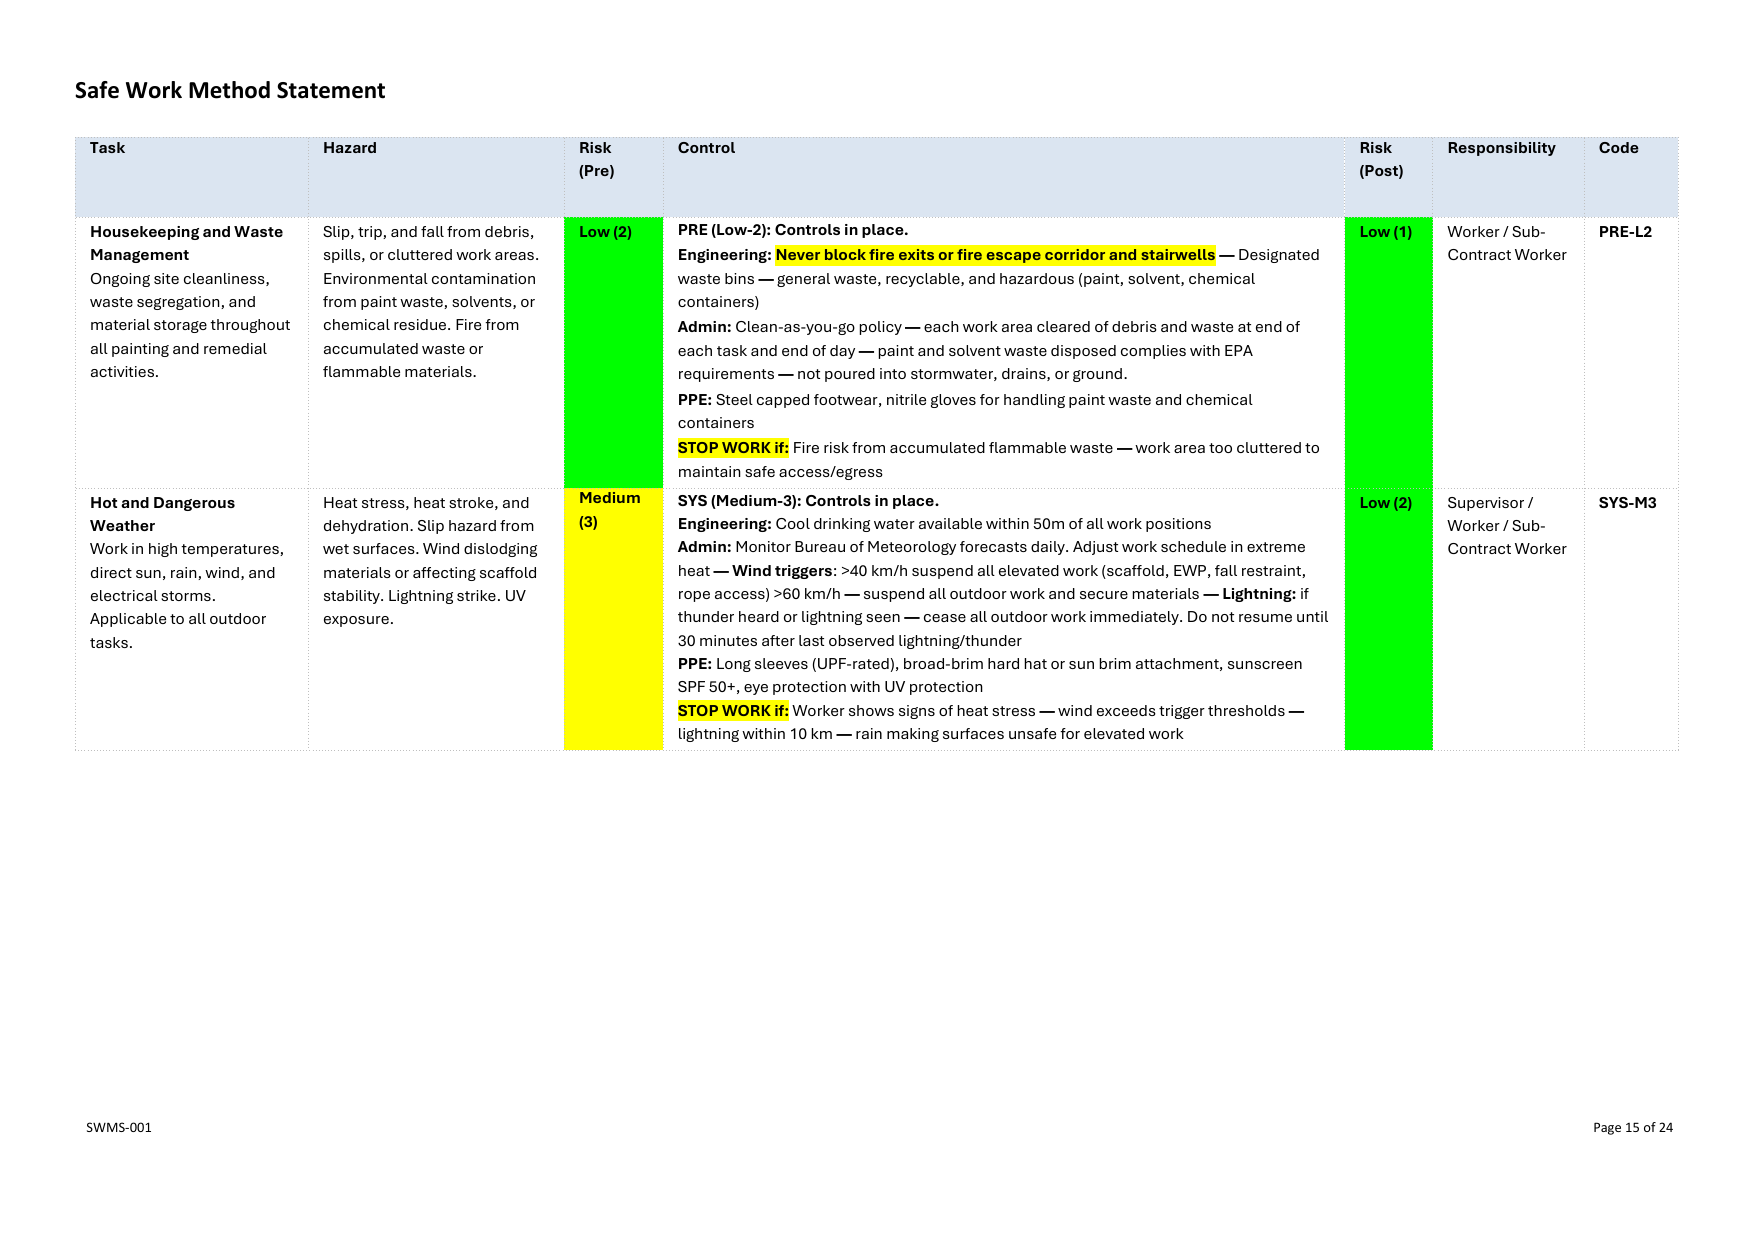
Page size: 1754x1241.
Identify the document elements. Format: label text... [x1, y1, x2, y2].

table_cell Heat stress, heat stroke, and dehydration. Slip hazard from wet surfaces. Wind dislodging materials or affecting scaffold stability. Lightning strike. UV exposure. [308, 488, 564, 750]
table_header Risk (Post) [1345, 137, 1433, 217]
table_header Task [75, 137, 308, 217]
table_cell PRE-L2 [1584, 217, 1678, 488]
table_cell Medium (3) [564, 488, 663, 750]
table_cell Housekeeping and Waste Management Ongoing site cleanliness, waste segregation, and material storage throughout all painting and remedial activities. [75, 217, 308, 488]
table_cell Slip, trip, and fall from debris, spills, or cluttered work areas. Environmental contamination from paint waste, solvents, or chemical residue. Fire from accumulated waste or flammable materials. [308, 217, 564, 488]
table_header Control [663, 137, 1344, 217]
table_cell Worker / Sub-Contract Worker [1433, 217, 1584, 488]
table_cell Low (2) [1345, 488, 1433, 750]
table_cell Hot and Dangerous Weather Work in high temperatures, direct sun, rain, wind, and electrical storms. Applicable to all outdoor tasks. [75, 488, 308, 750]
table_cell PRE (Low-2): Controls in place. Engineering: Never block fire exits or fire escape corridor and stairwells — Designated waste bins — general waste, recyclable, and hazardous (paint, solvent, chemical containers) Admin: Clean-as-you-go policy — each work area cleared of debris and waste at end of each task and end of day — paint and solvent waste disposed complies with EPA requirements — not poured into stormwater, drains, or ground. PPE: Steel capped footwear, nitrile gloves for handling paint waste and chemical containers STOP WORK if: Fire risk from accumulated flammable waste — work area too cluttered to maintain safe access/egress [663, 217, 1344, 488]
table_cell SYS-M3 [1584, 488, 1678, 750]
table_cell Low (2) [564, 217, 663, 488]
table_cell Low (1) [1345, 217, 1433, 488]
table_cell SYS (Medium-3): Controls in place. Engineering: Cool drinking water available within 50m of all work positions Admin: Monitor Bureau of Meteorology forecasts daily. Adjust work schedule in extreme heat — Wind triggers: >40 km/h suspend all elevated work (scaffold, EWP, fall restraint, rope access) >60 km/h — suspend all outdoor work and secure materials — Lightning: if thunder heard or lightning seen — cease all outdoor work immediately. Do not resume until 30 minutes after last observed lightning/thunder PPE: Long sleeves (UPF-rated), broad-brim hard hat or sun brim attachment, sunscreen SPF 50+, eye protection with UV protection STOP WORK if: Worker shows signs of heat stress — wind exceeds trigger thresholds — lightning within 10 km — rain making surfaces unsafe for elevated work [663, 488, 1344, 750]
table_header Risk (Pre) [564, 137, 663, 217]
table_cell Supervisor / Worker / Sub-Contract Worker [1433, 488, 1584, 750]
table_header Code [1584, 137, 1678, 217]
table_header Responsibility [1433, 137, 1584, 217]
table_header Hazard [308, 137, 564, 217]
